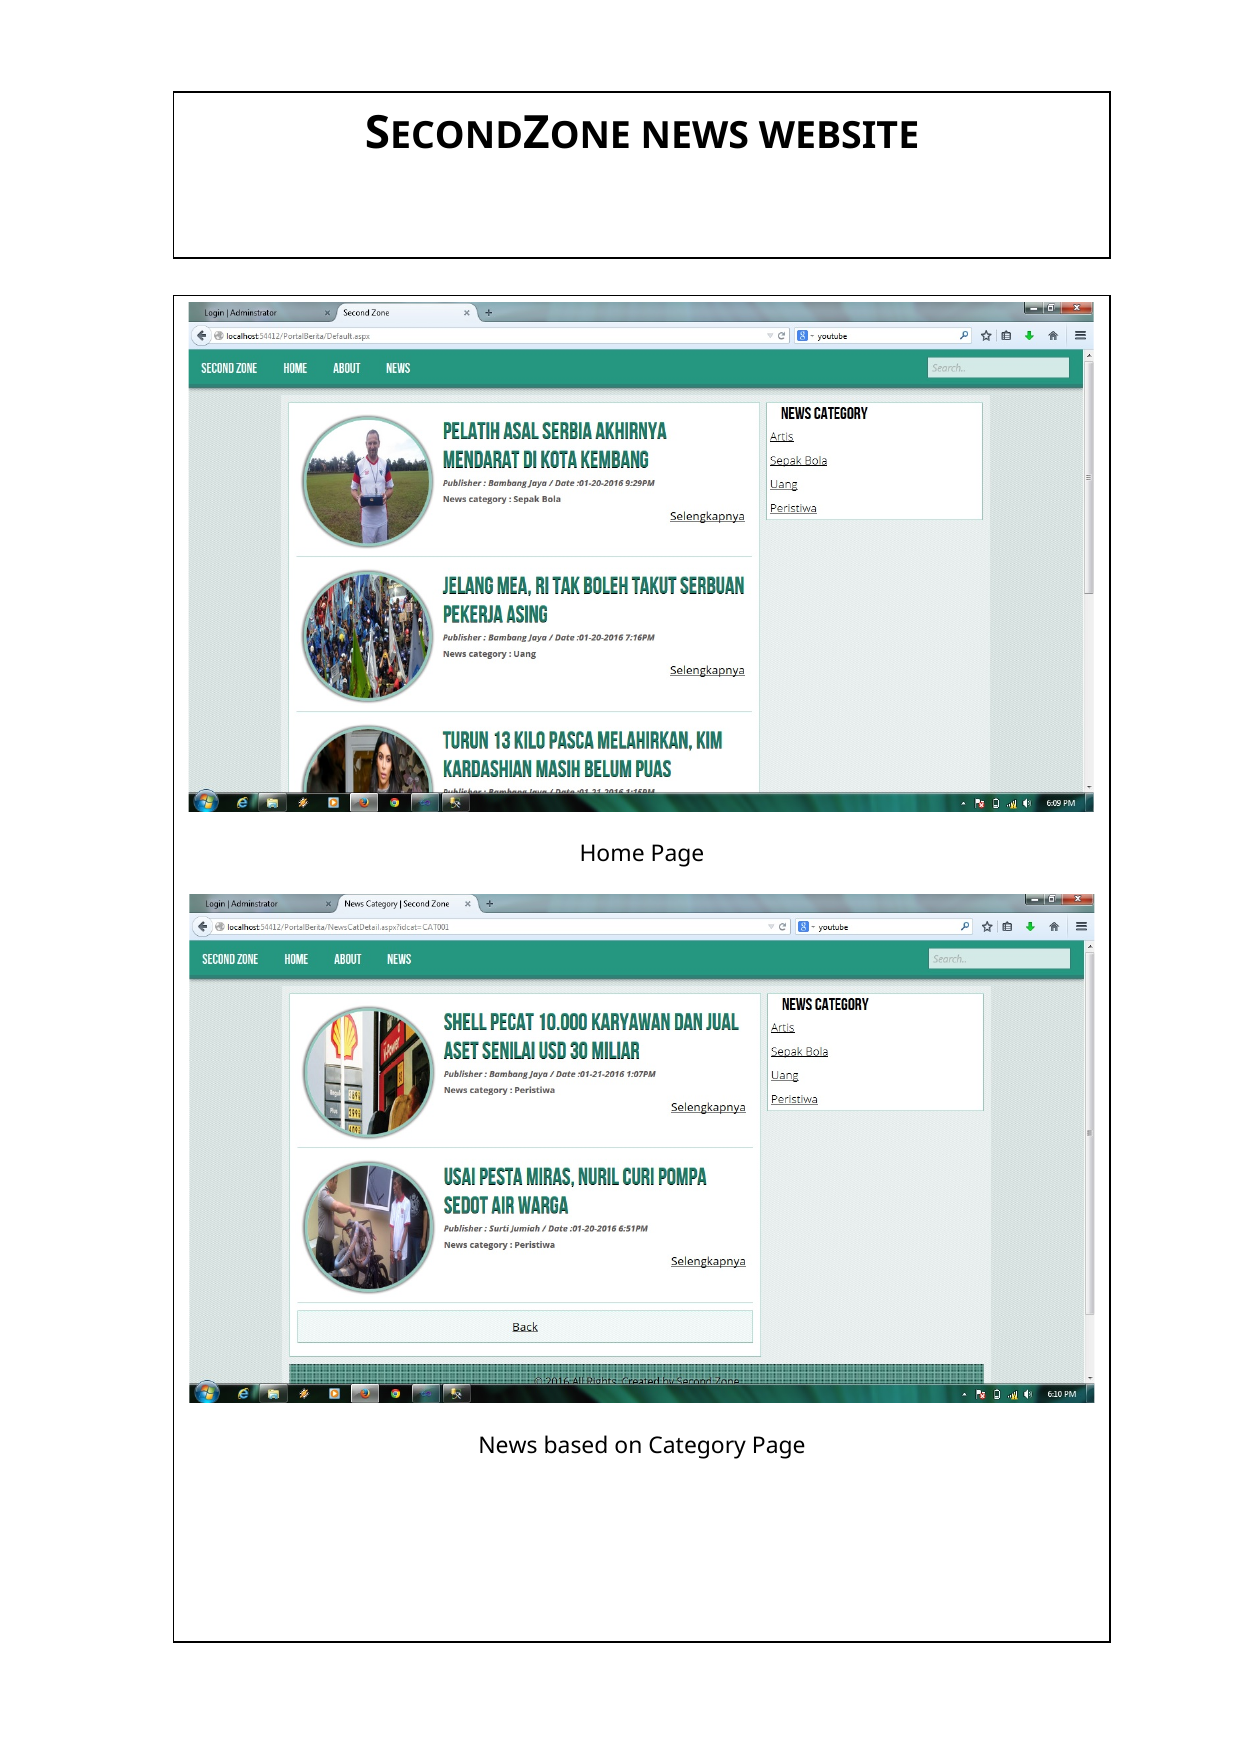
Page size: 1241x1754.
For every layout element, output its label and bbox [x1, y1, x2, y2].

picture [188, 302, 1094, 812]
picture [189, 894, 1095, 1403]
